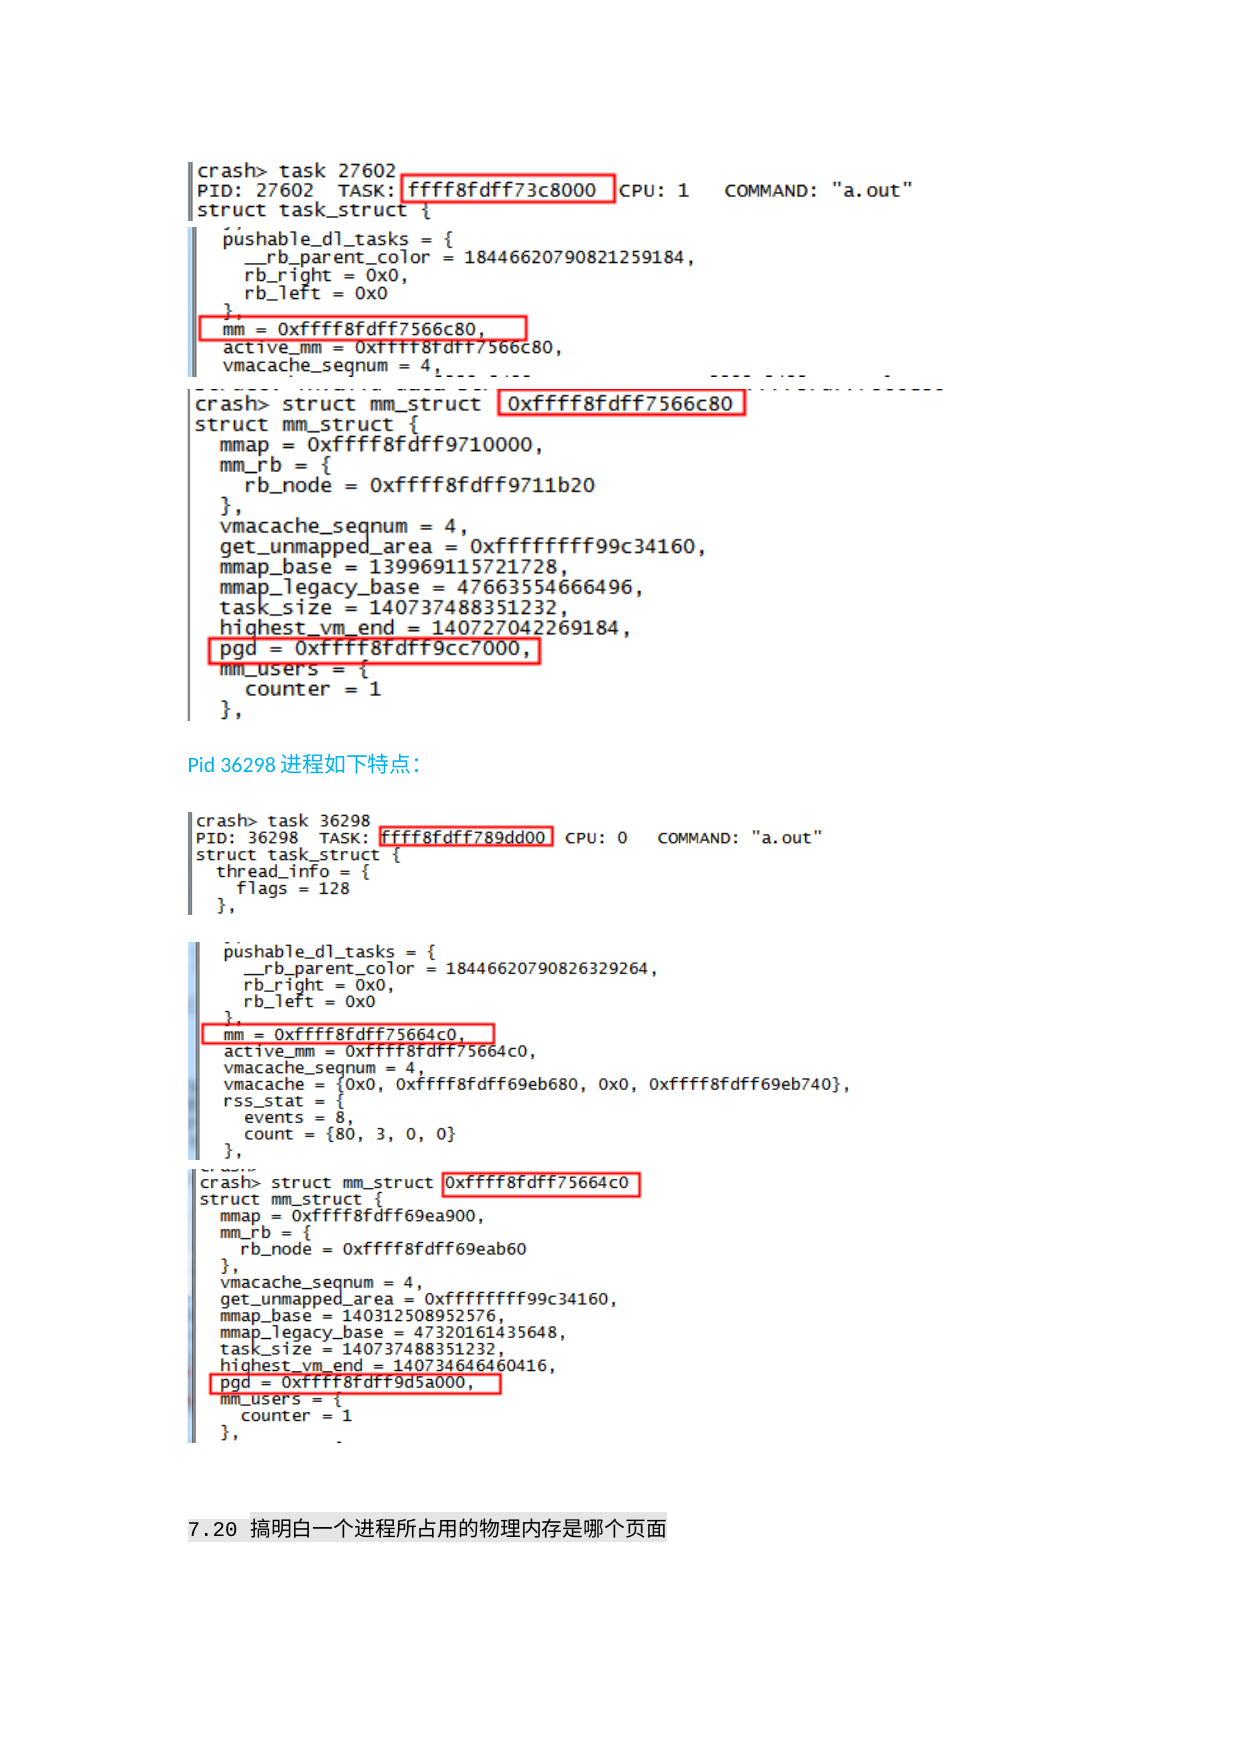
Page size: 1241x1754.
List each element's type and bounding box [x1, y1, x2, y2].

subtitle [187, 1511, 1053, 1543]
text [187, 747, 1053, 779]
picture [187, 227, 1053, 377]
picture [187, 812, 1053, 915]
picture [187, 942, 1053, 1160]
picture [187, 162, 1053, 221]
picture [187, 389, 993, 721]
picture [187, 1169, 1053, 1443]
